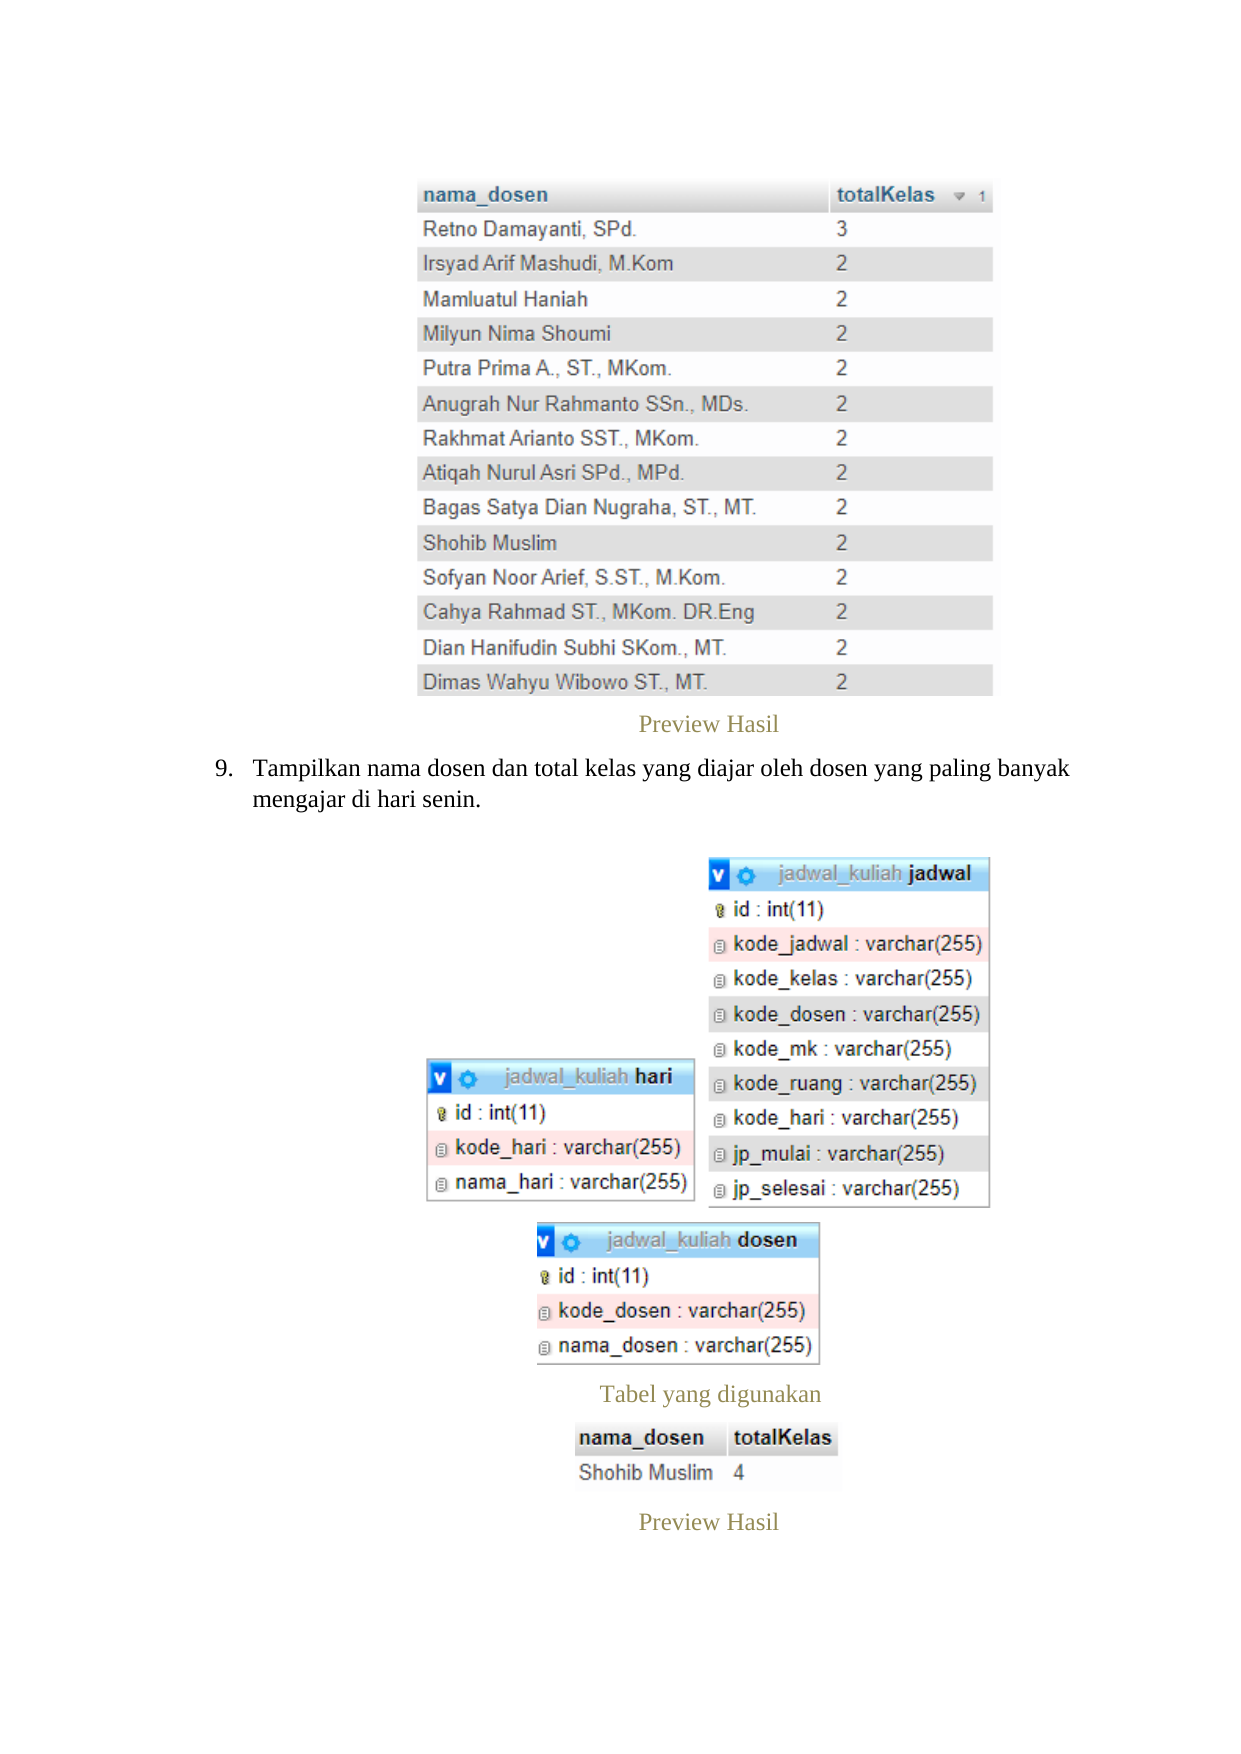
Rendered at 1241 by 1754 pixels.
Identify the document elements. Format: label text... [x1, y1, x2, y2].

list Preview Hasil [236, 1507, 1122, 1535]
picture [416, 177, 1001, 696]
picture [426, 1057, 697, 1208]
text Tabel yang digunakan [177, 1379, 1122, 1408]
picture [537, 1222, 822, 1365]
picture [708, 857, 992, 1208]
list Preview Hasil [236, 709, 1122, 738]
list Tampilkan nama dosen dan total kelas yang diajar oleh dosen yang paling banyak mengajar di hari senin. [215, 753, 1122, 812]
picture [575, 1422, 843, 1493]
